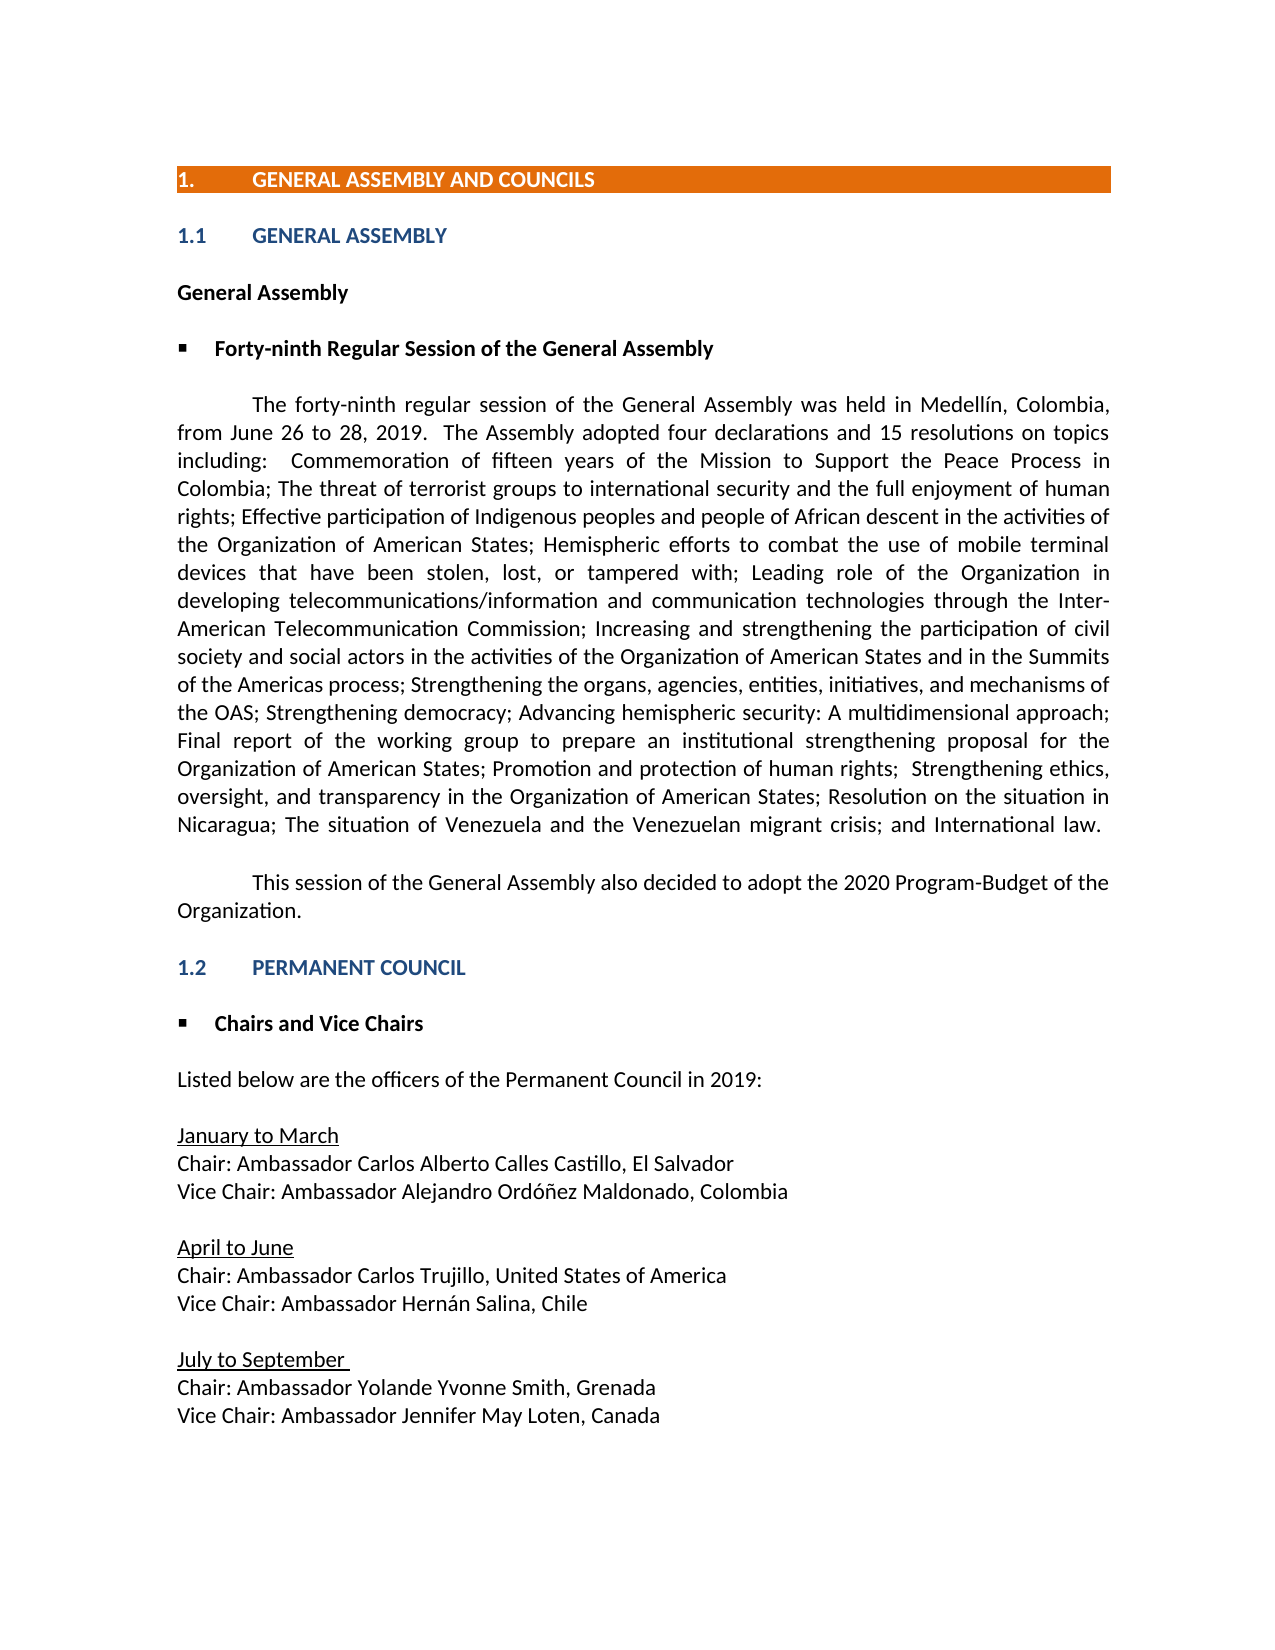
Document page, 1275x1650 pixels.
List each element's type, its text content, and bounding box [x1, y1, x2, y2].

text July to September [177, 1345, 1111, 1373]
text Vice Chair: Ambassador Alejandro Ordóñez Maldonado, Colombia [177, 1177, 1111, 1205]
text 1. GENERAL ASSEMBLY AND COUNCILS [177, 166, 1111, 193]
text The forty-ninth regular session of the General Assembly was held in Medellín, Colombia, from June 26 to 28, 2019. The Assembly adopted four declarations and 15 resolutions on topics including: Commemoration of fifteen years of the Mission to Support the Peace Process in Colombia; The threat of terrorist groups to international security and the full enjoyment of human rights; Effective participation of Indigenous peoples and people of African descent in the activities of the Organization of American States; Hemispheric efforts to combat the use of mobile terminal devices that have been stolen, lost, or tampered with; Leading role of the Organization in developing telecommunications/information and communication technologies through the Inter-American Telecommunication Commission; Increasing and strengthening the participation of civil society and social actors in the activities of the Organization of American States and in the Summits of the Americas process; Strengthening the organs, agencies, entities, initiatives, and mechanisms of the OAS; Strengthening democracy; Advancing hemispheric security: A multidimensional approach; Final report of the working group to prepare an institutional strengthening proposal for the Organization of American States; Promotion and protection of human rights; Strengthening ethics, oversight, and transparency in the Organization of American States; Resolution on the situation in Nicaragua; The situation of Venezuela and the Venezuelan migrant crisis; and International law. [177, 390, 1111, 868]
list Chairs and Vice Chairs [177, 1009, 1111, 1037]
text Chair: Ambassador Yolande Yvonne Smith, Grenada [177, 1373, 1111, 1401]
text Chair: Ambassador Carlos Alberto Calles Castillo, El Salvador [177, 1149, 1111, 1177]
text Chair: Ambassador Carlos Trujillo, United States of America [177, 1261, 1111, 1289]
text Vice Chair: Ambassador Hernán Salina, Chile [177, 1289, 1111, 1317]
text April to June [177, 1233, 1111, 1261]
text General Assembly [177, 278, 1111, 306]
text January to March [177, 1121, 1111, 1149]
list PERMANENT COUNCIL [177, 953, 1111, 981]
list GENERAL ASSEMBLY [177, 222, 1111, 249]
text Vice Chair: Ambassador Jennifer May Loten, Canada [177, 1401, 1111, 1429]
list Forty-ninth Regular Session of the General Assembly [177, 334, 1111, 362]
text Listed below are the officers of the Permanent Council in 2019: [177, 1065, 1111, 1093]
text This session of the General Assembly also decided to adopt the 2020 Program-Budget of the Organization. [177, 868, 1111, 924]
